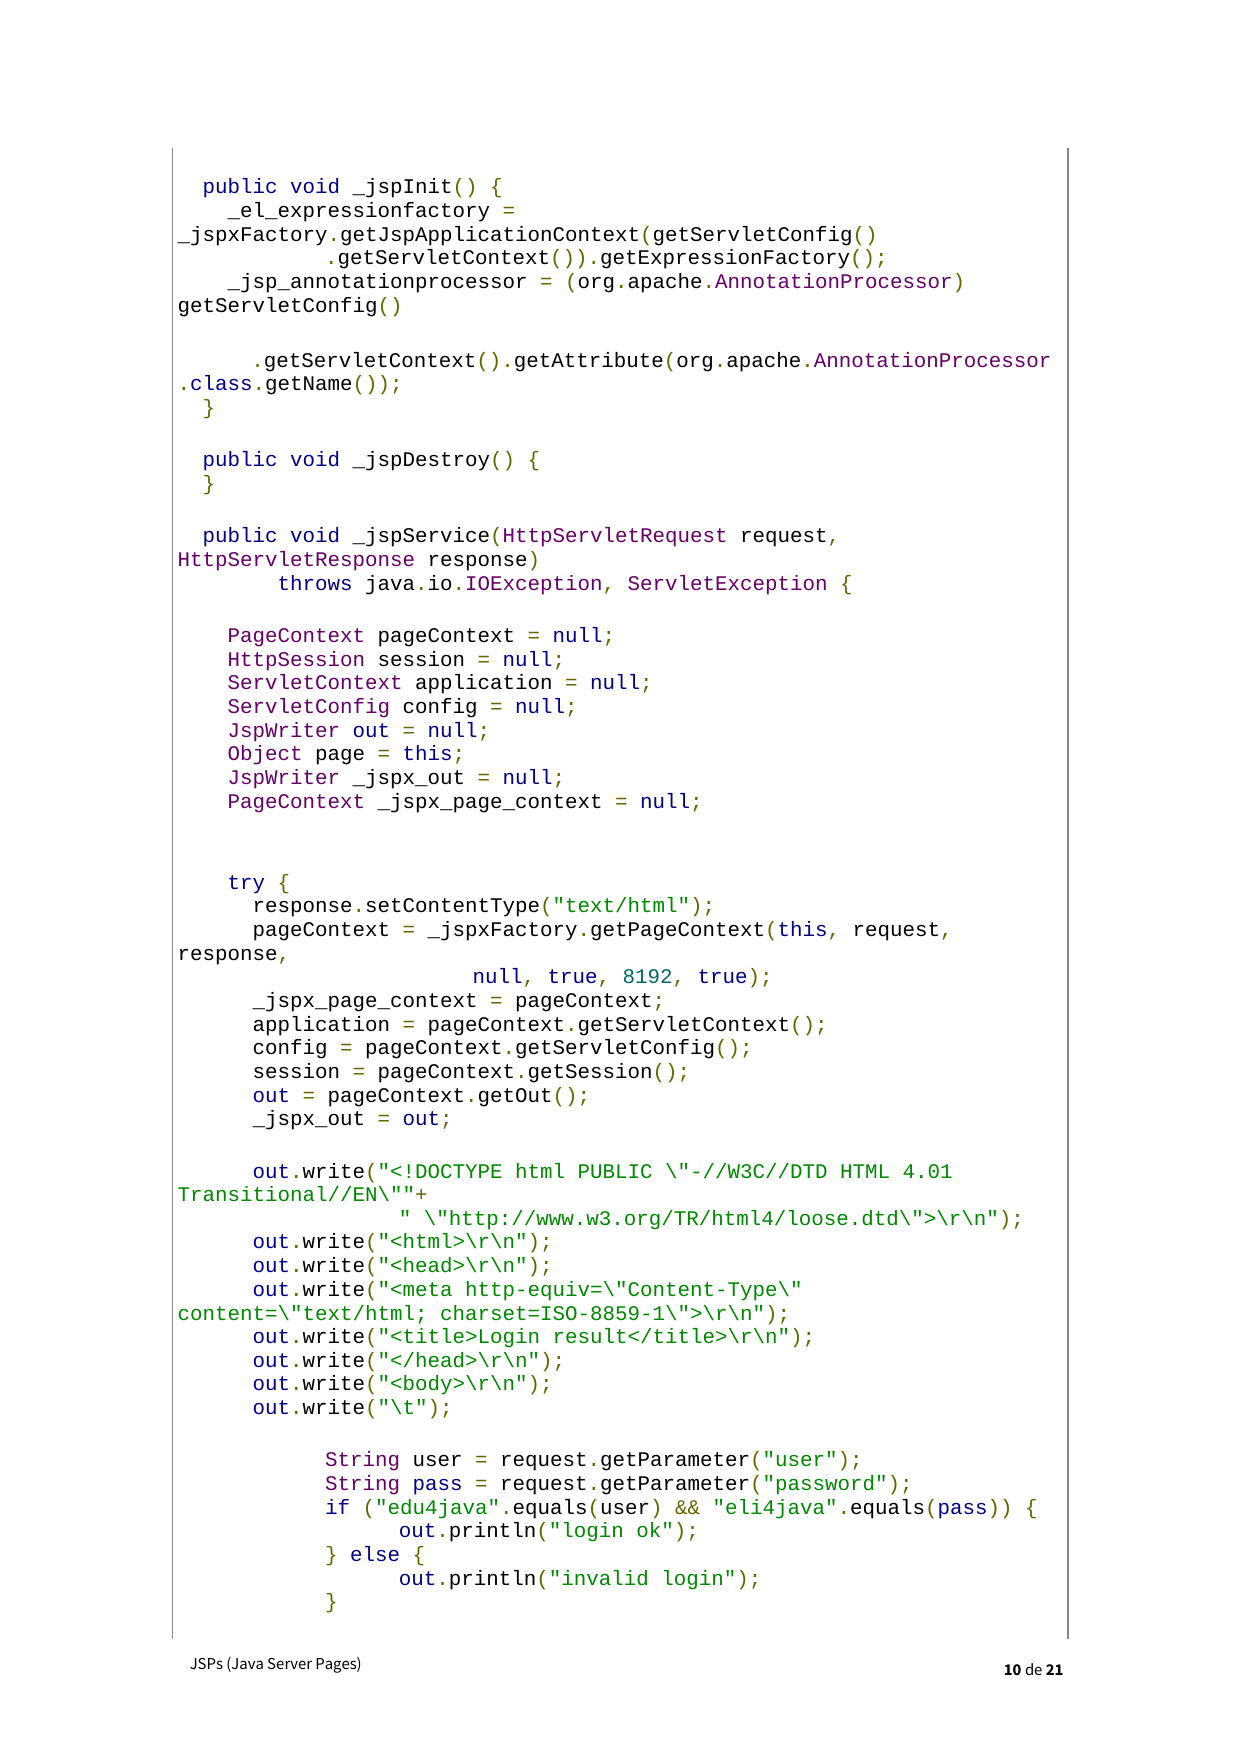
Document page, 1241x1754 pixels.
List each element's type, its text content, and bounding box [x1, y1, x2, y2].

text out.write("</head>\r\n"); [177, 1350, 1063, 1373]
text PageContext _jspx_page_context = null; [177, 791, 1063, 814]
text " \"http://www.w3.org/TR/html4/loose.dtd\">\r\n"); [177, 1208, 1063, 1232]
text _el_expressionfactory = _jspxFactory.getJspApplicationContext(getServletConfig() [177, 200, 1063, 247]
text application = pageContext.getServletContext(); [177, 1014, 1063, 1037]
text out.write("<head>\r\n"); [177, 1255, 1063, 1279]
text ServletContext application = null; [177, 672, 1063, 696]
text try { [177, 872, 1063, 895]
text out.println("invalid login"); [177, 1568, 1063, 1591]
text out.write("<body>\r\n"); [177, 1373, 1063, 1397]
text } else { [177, 1544, 1063, 1568]
text config = pageContext.getServletConfig(); [177, 1037, 1063, 1061]
text out.write("\t"); [177, 1397, 1063, 1421]
text Object page = this; [177, 743, 1063, 767]
text out.write("<!DOCTYPE html PUBLIC \"-//W3C//DTD HTML 4.01 Transitional//EN\""+ [177, 1161, 1063, 1208]
text } [177, 1591, 1063, 1615]
text .getServletContext().getAttribute(org.apache.AnnotationProcessor.class.getName()); [177, 318, 1063, 397]
text String pass = request.getParameter("password"); [177, 1473, 1063, 1497]
text out = pageContext.getOut(); [177, 1084, 1063, 1108]
text JspWriter out = null; [177, 720, 1063, 743]
text out.println("login ok"); [177, 1520, 1063, 1544]
text public void _jspDestroy() { [177, 449, 1063, 473]
text String user = request.getParameter("user"); [177, 1449, 1063, 1473]
text HttpSession session = null; [177, 649, 1063, 672]
text public void _jspInit() { [177, 176, 1063, 200]
text if ("edu4java".equals(user) && "eli4java".equals(pass)) { [177, 1497, 1063, 1520]
text } [177, 397, 1063, 421]
text out.write("<meta http-equiv=\"Content-Type\" content=\"text/html; charset=ISO-8859-1\">\r\n"); [177, 1279, 1063, 1326]
text session = pageContext.getSession(); [177, 1061, 1063, 1084]
text _jsp_annotationprocessor = (org.apache.AnnotationProcessor) getServletConfig() [177, 271, 1063, 318]
text null, true, 8192, true); [177, 966, 1063, 990]
text ServletConfig config = null; [177, 696, 1063, 720]
text out.write("<title>Login result</title>\r\n"); [177, 1326, 1063, 1350]
text PageContext pageContext = null; [177, 625, 1063, 649]
text JspWriter _jspx_out = null; [177, 767, 1063, 791]
text _jspx_page_context = pageContext; [177, 990, 1063, 1014]
text out.write("<html>\r\n"); [177, 1232, 1063, 1255]
text } [177, 473, 1063, 497]
text response.setContentType("text/html"); [177, 895, 1063, 919]
text pageContext = _jspxFactory.getPageContext(this, request, response, [177, 919, 1063, 966]
text public void _jspService(HttpServletRequest request, HttpServletResponse response) [177, 525, 1063, 573]
text .getServletContext()).getExpressionFactory(); [177, 247, 1063, 271]
text _jspx_out = out; [177, 1108, 1063, 1132]
text throws java.io.IOException, ServletException { [177, 573, 1063, 596]
